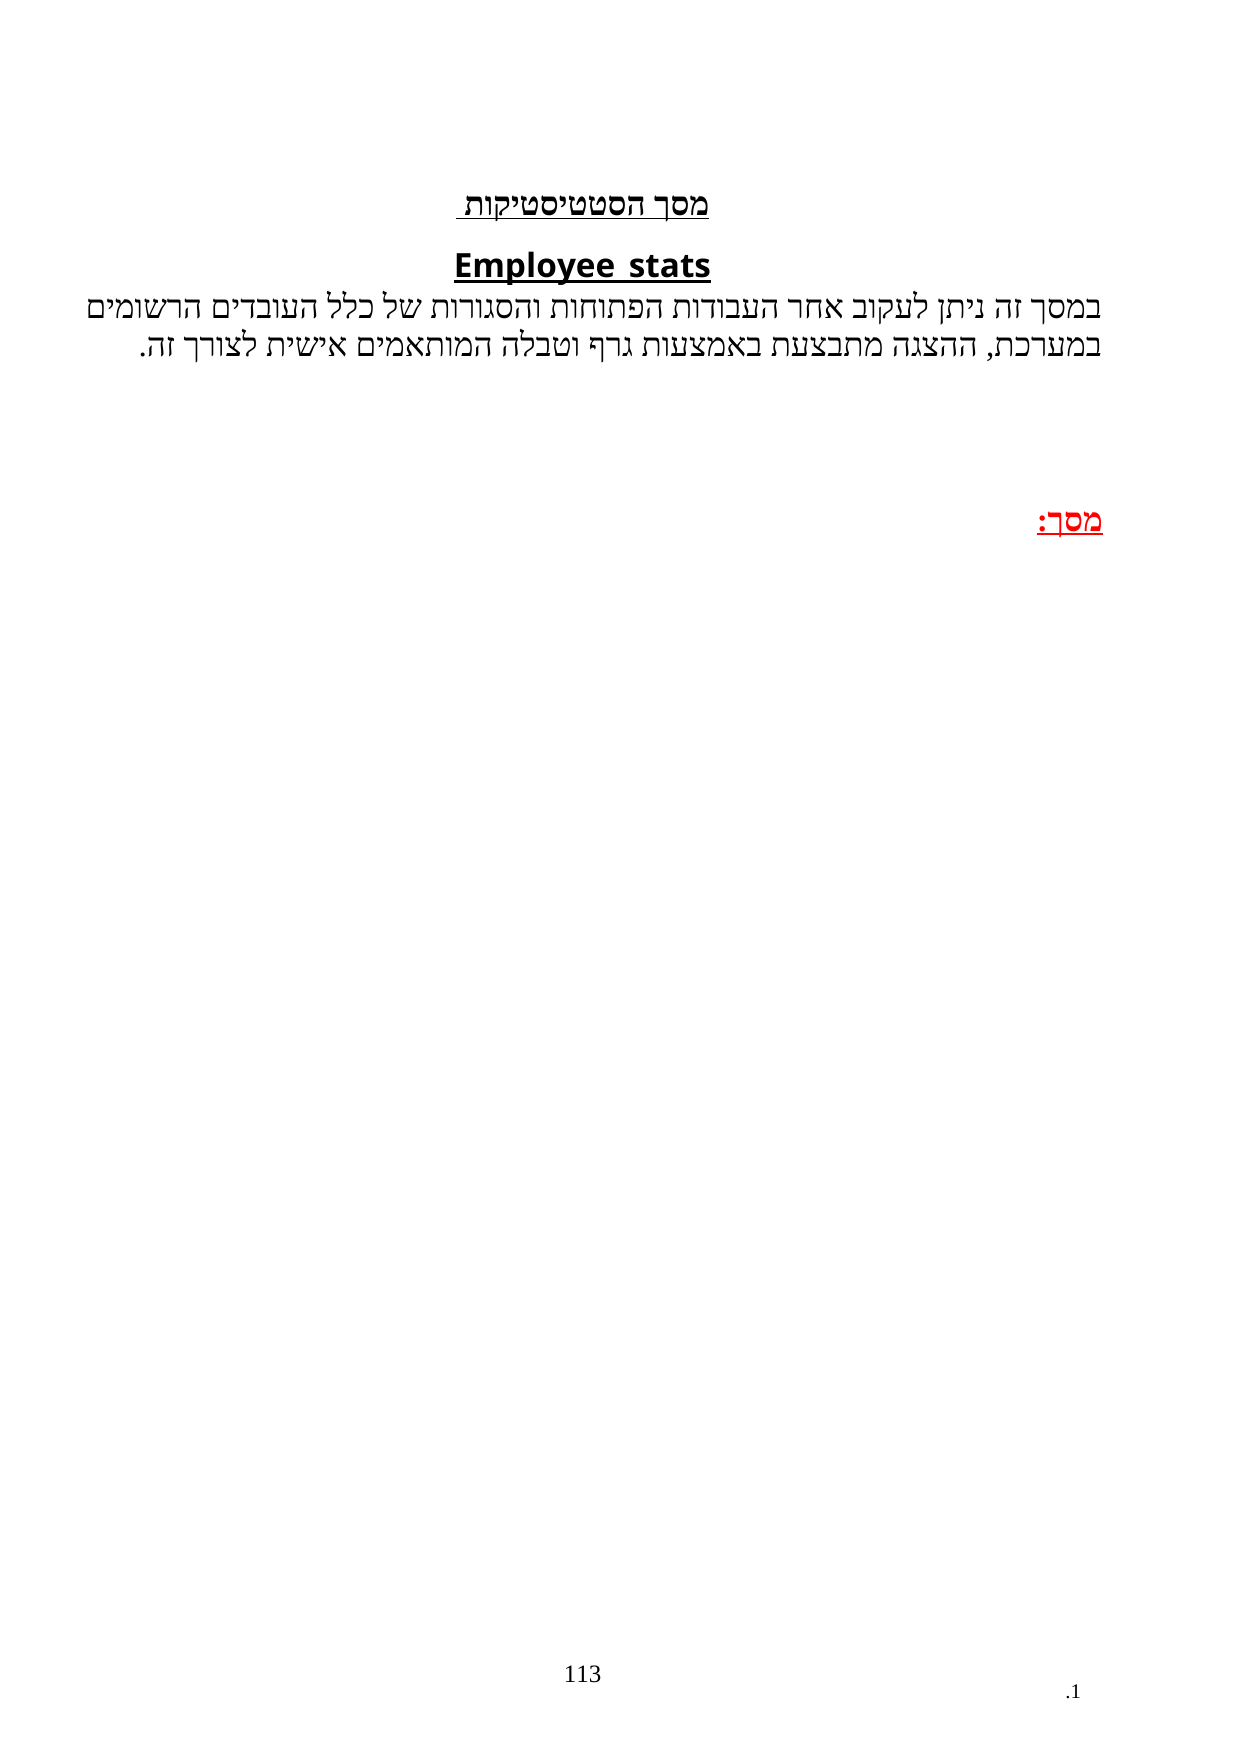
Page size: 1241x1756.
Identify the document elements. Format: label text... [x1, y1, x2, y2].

text Employee_stats [62, 242, 1103, 287]
text במסך זה ניתן לעקוב אחר העבודות הפתוחות והסגורות של כלל העובדים הרשומים במערכת, ההצגה מתבצעת באמצעות גרף וטבלה המותאמים אישית לצורך זה. [62, 287, 1103, 364]
text מסך: [62, 500, 1103, 538]
text מסך הסטטיסטיקות [62, 184, 1103, 223]
